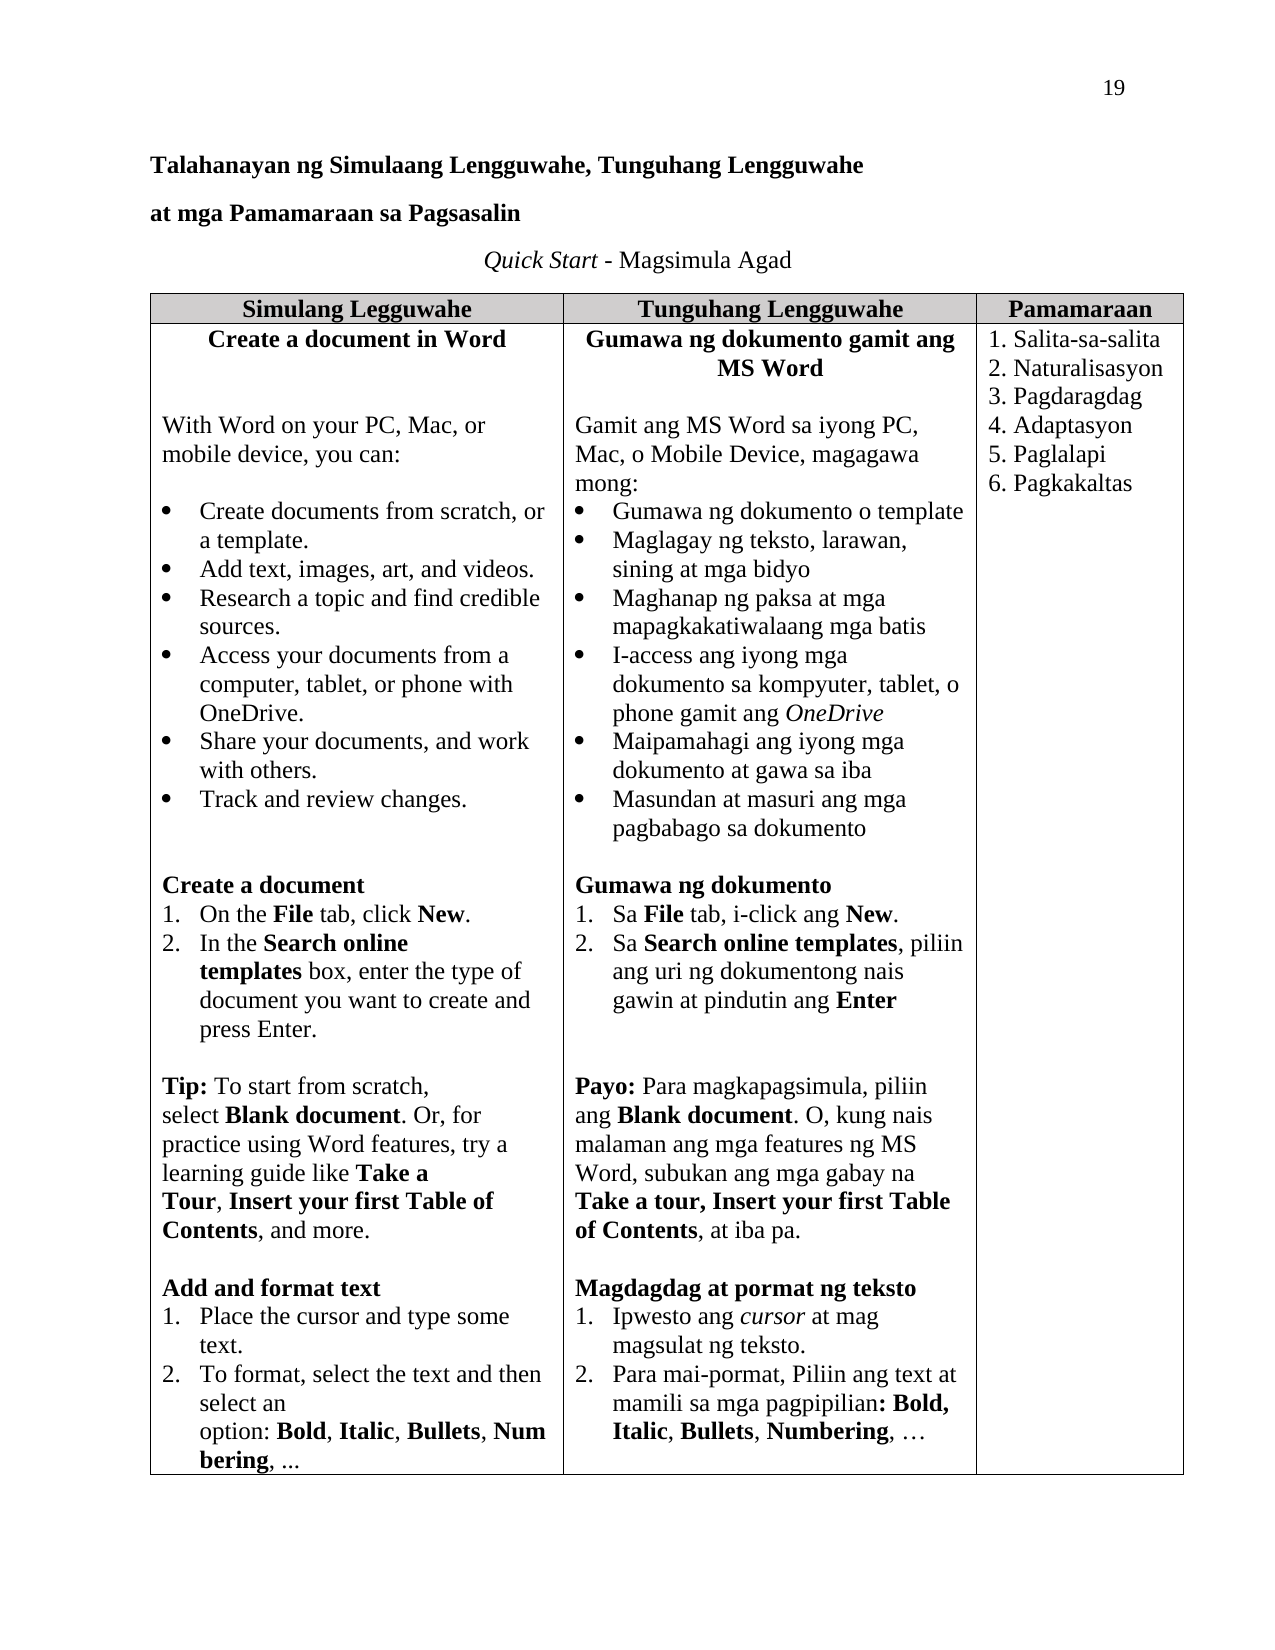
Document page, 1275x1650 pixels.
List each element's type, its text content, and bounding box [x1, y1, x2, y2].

text at mga Pamamaraan sa Pagsasalin [150, 198, 1125, 226]
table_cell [151, 324, 563, 1474]
table_header Pamamaraan [977, 294, 1183, 323]
text Quick Start - Magsimula Agad [150, 245, 1125, 274]
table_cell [977, 324, 1183, 1474]
text Talahanayan ng Simulaang Lengguwahe, Tunguhang Lengguwahe [150, 150, 1125, 179]
table_header Tunguhang Lengguwahe [564, 294, 976, 323]
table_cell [564, 324, 976, 1474]
table_header Simulang Legguwahe [151, 294, 563, 323]
